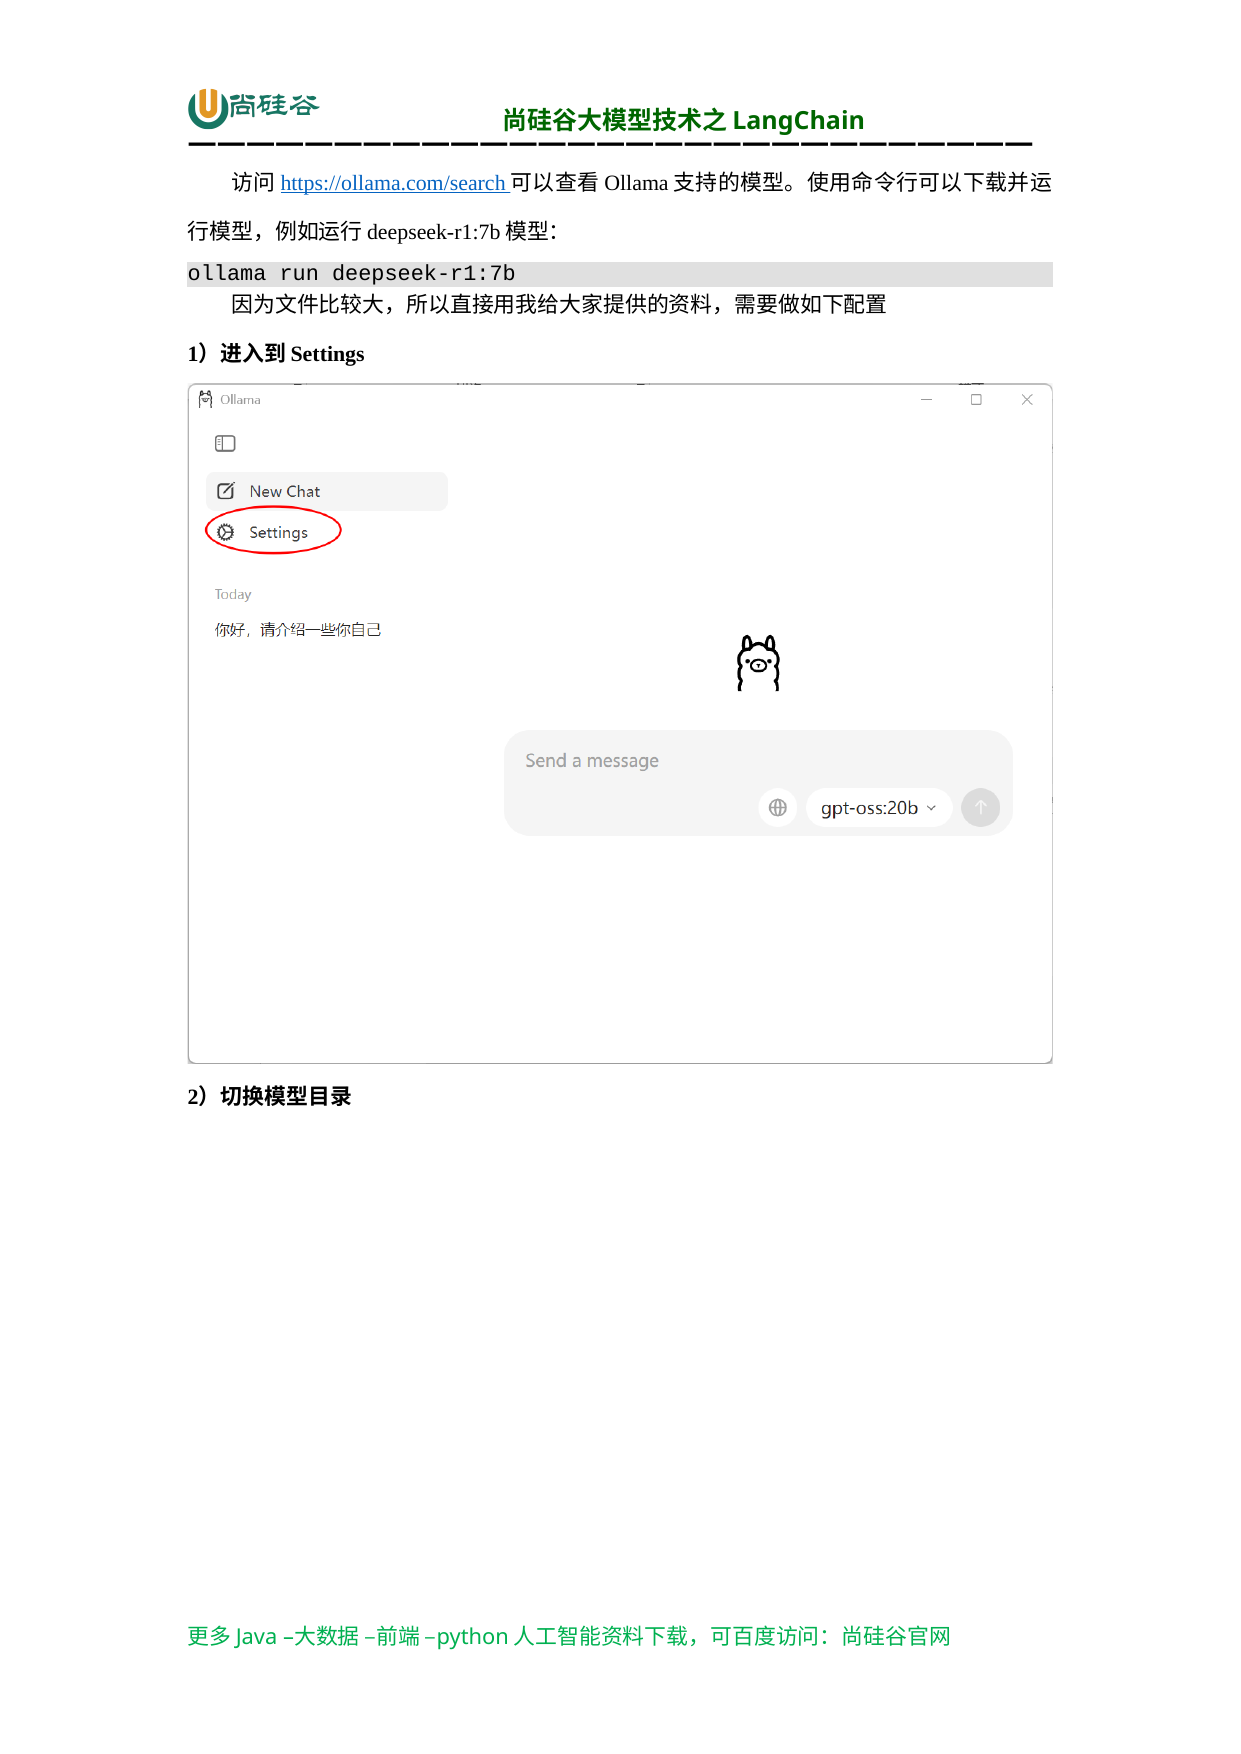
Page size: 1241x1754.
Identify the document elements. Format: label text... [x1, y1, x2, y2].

text 访问https://ollama.com/search可以查看Ollama支持的模型。使用命令行可以下载并运行模型，例如运行deepseek-r1:7b模型： [187, 165, 1053, 246]
text 切换模型目录 [187, 1078, 1053, 1111]
picture [187, 383, 1053, 1064]
text ollama run deepseek-r1:7b [187, 262, 1053, 287]
picture [187, 88, 321, 130]
text 因为文件比较大，所以直接用我给大家提供的资料，需要做如下配置 [187, 287, 1053, 319]
text 进入到Settings [187, 335, 1053, 368]
